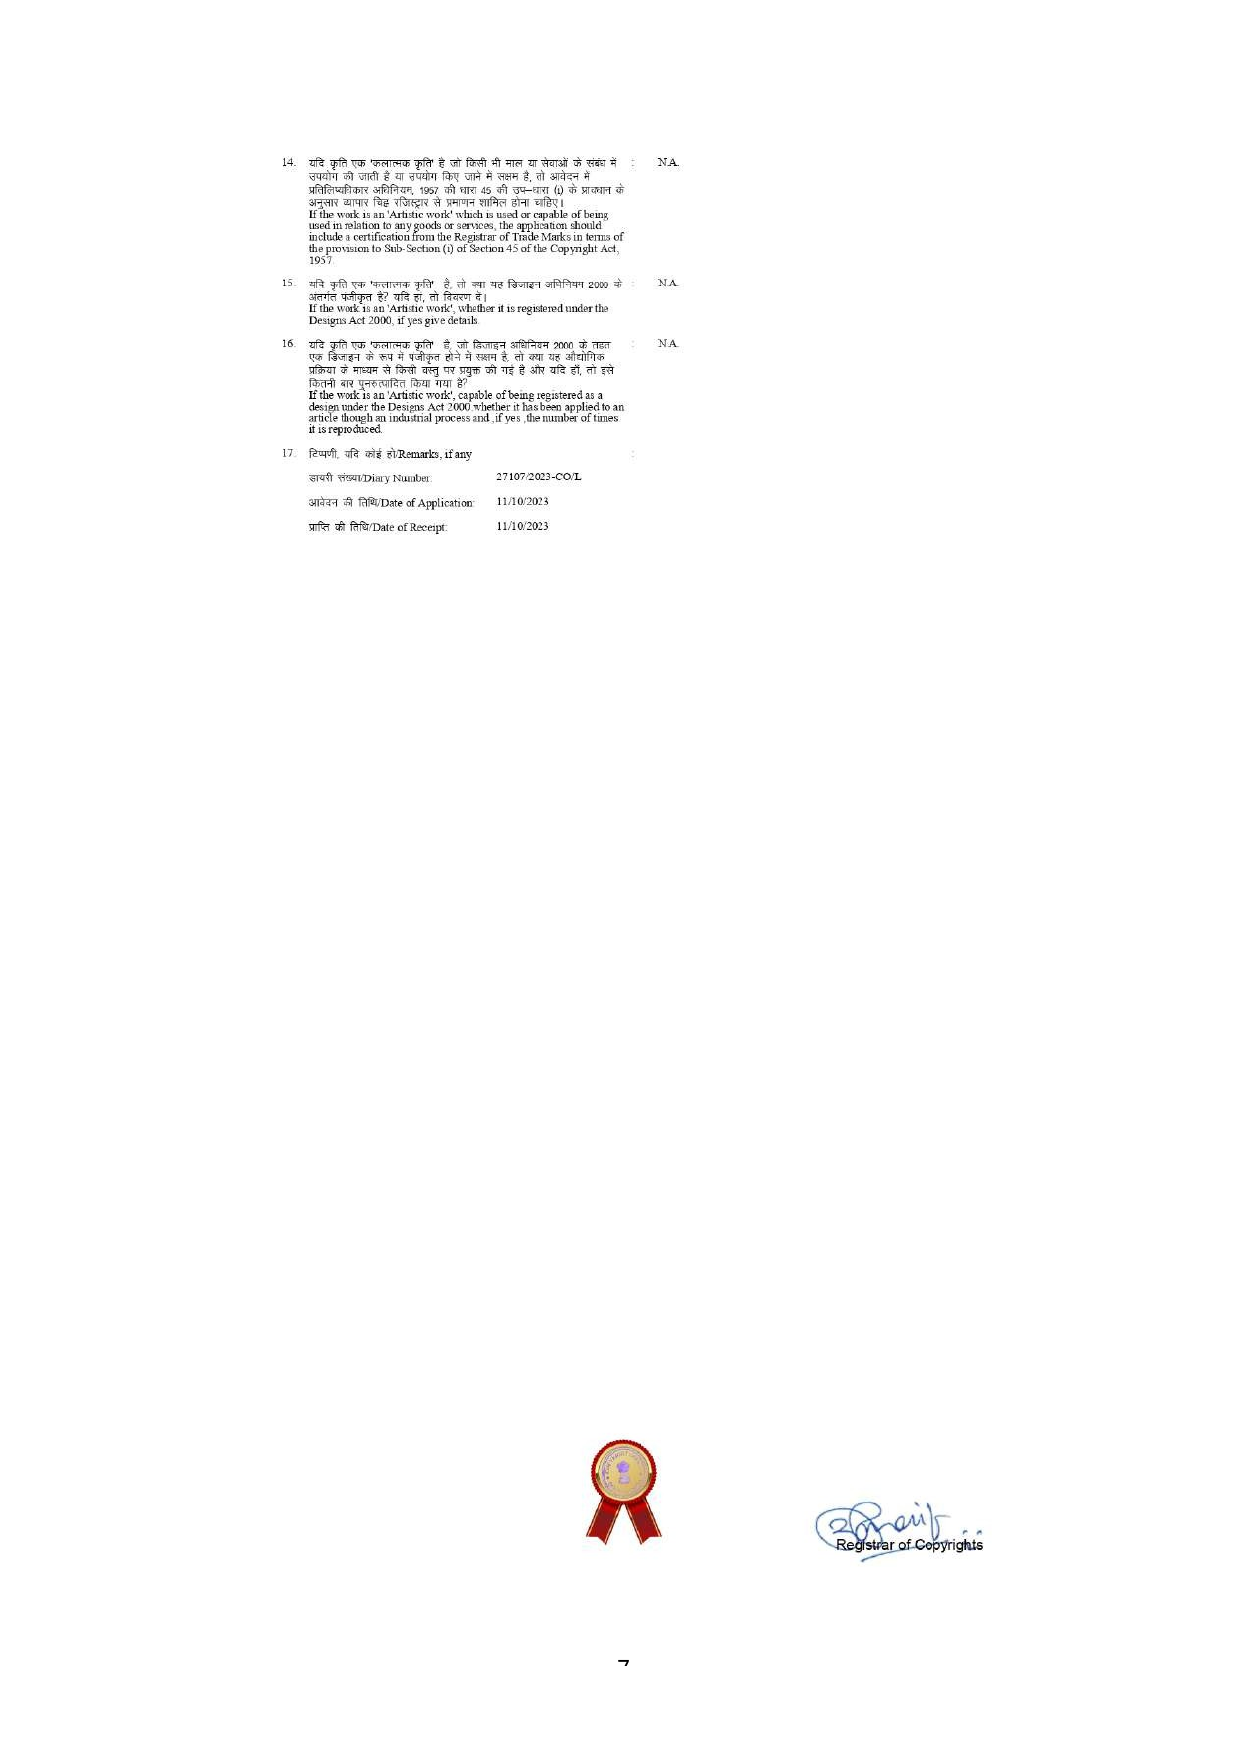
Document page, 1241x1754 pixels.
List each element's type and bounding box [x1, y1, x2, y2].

picture [282, 156, 992, 1567]
